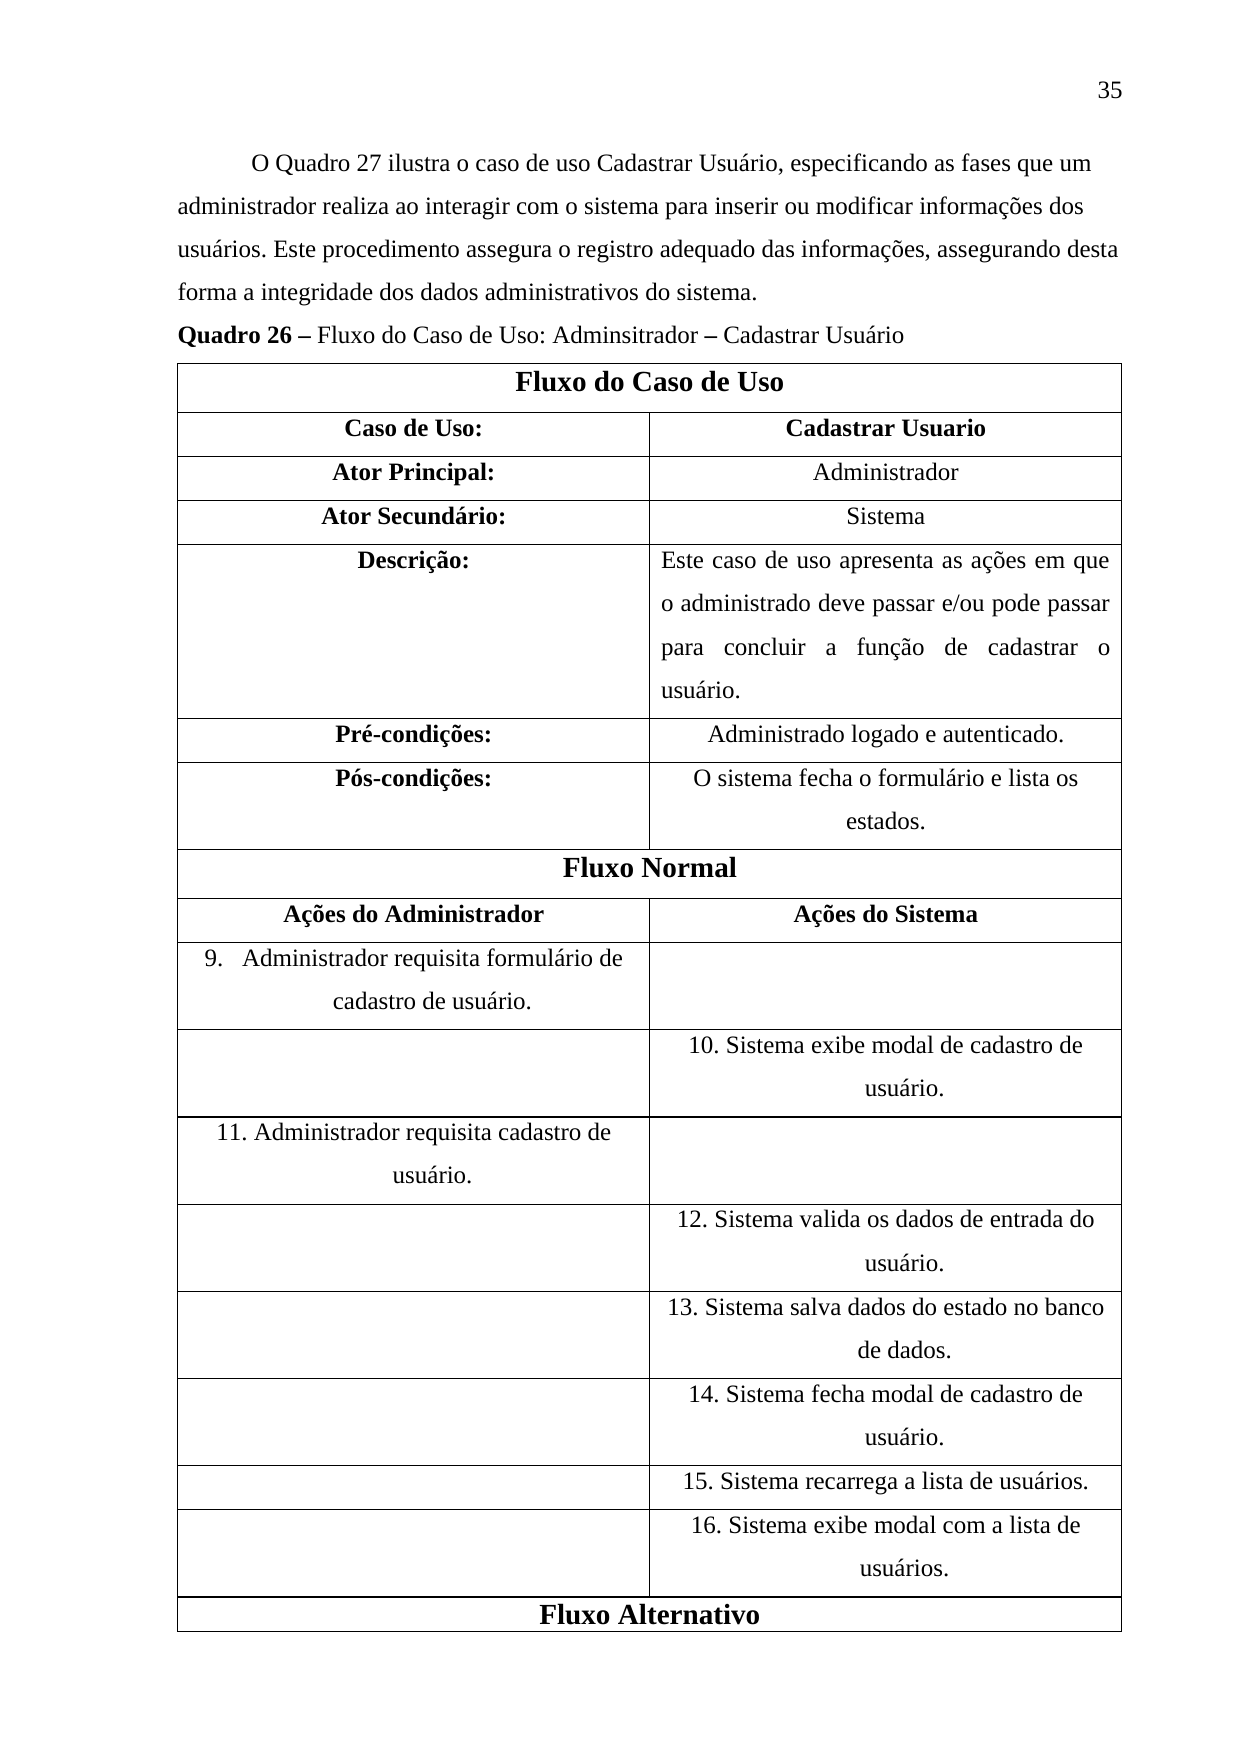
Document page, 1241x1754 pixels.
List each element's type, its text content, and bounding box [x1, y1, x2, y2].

table_cell Pós-condições: [178, 763, 649, 849]
table_cell Sistema recarrega a lista de usuários. [650, 1466, 1121, 1509]
table_cell [650, 1118, 1121, 1203]
table_cell Sistema [650, 501, 1121, 544]
table_cell Administrador requisita formulário de cadastro de usuário. [178, 943, 649, 1029]
table_cell Administrador [650, 457, 1121, 500]
table_cell [178, 1030, 649, 1116]
table_cell Descrição: [178, 545, 649, 718]
table_cell [178, 1379, 649, 1465]
table_cell Fluxo Alternativo [178, 1598, 1121, 1631]
table_cell [650, 943, 1121, 1029]
table_cell Ações do Sistema [650, 899, 1121, 942]
table_cell [178, 1292, 649, 1378]
table_cell Caso de Uso: [178, 413, 649, 456]
table_cell Sistema fecha modal de cadastro de usuário. [650, 1379, 1121, 1465]
text O Quadro 27 ilustra o caso de uso Cadastrar Usuário, especificando as fases que um administrador realiza ao interagir com o sistema para inserir ou modificar informações dos usuários. Este procedimento assegura o registro adequado das informações, assegurando desta forma a integridade dos dados administrativos do sistema. [177, 148, 1122, 306]
table_cell Administrador requisita cadastro de usuário. [178, 1118, 649, 1203]
table_header Fluxo do Caso de Uso [178, 364, 1121, 412]
table_cell Pré-condições: [178, 719, 649, 762]
table_cell Sistema exibe modal com a lista de usuários. [650, 1510, 1121, 1596]
table_cell Sistema salva dados do estado no banco de dados. [650, 1292, 1121, 1378]
table_cell Administrado logado e autenticado. [650, 719, 1121, 762]
table_cell Ator Principal: [178, 457, 649, 500]
table_cell Sistema exibe modal de cadastro de usuário. [650, 1030, 1121, 1116]
table_cell Fluxo Normal [178, 850, 1121, 898]
table_cell Sistema valida os dados de entrada do usuário. [650, 1205, 1121, 1291]
table_cell [178, 1510, 649, 1596]
table_cell Ator Secundário: [178, 501, 649, 544]
table_cell Ações do Administrador [178, 899, 649, 942]
table_cell [178, 1466, 649, 1509]
table_cell O sistema fecha o formulário e lista os estados. [650, 763, 1121, 849]
table_cell Este caso de uso apresenta as ações em que o administrado deve passar e/ou pode passar para concluir a função de cadastrar o usuário. [650, 545, 1121, 718]
table_cell [178, 1205, 649, 1291]
table_cell Cadastrar Usuario [650, 413, 1121, 456]
